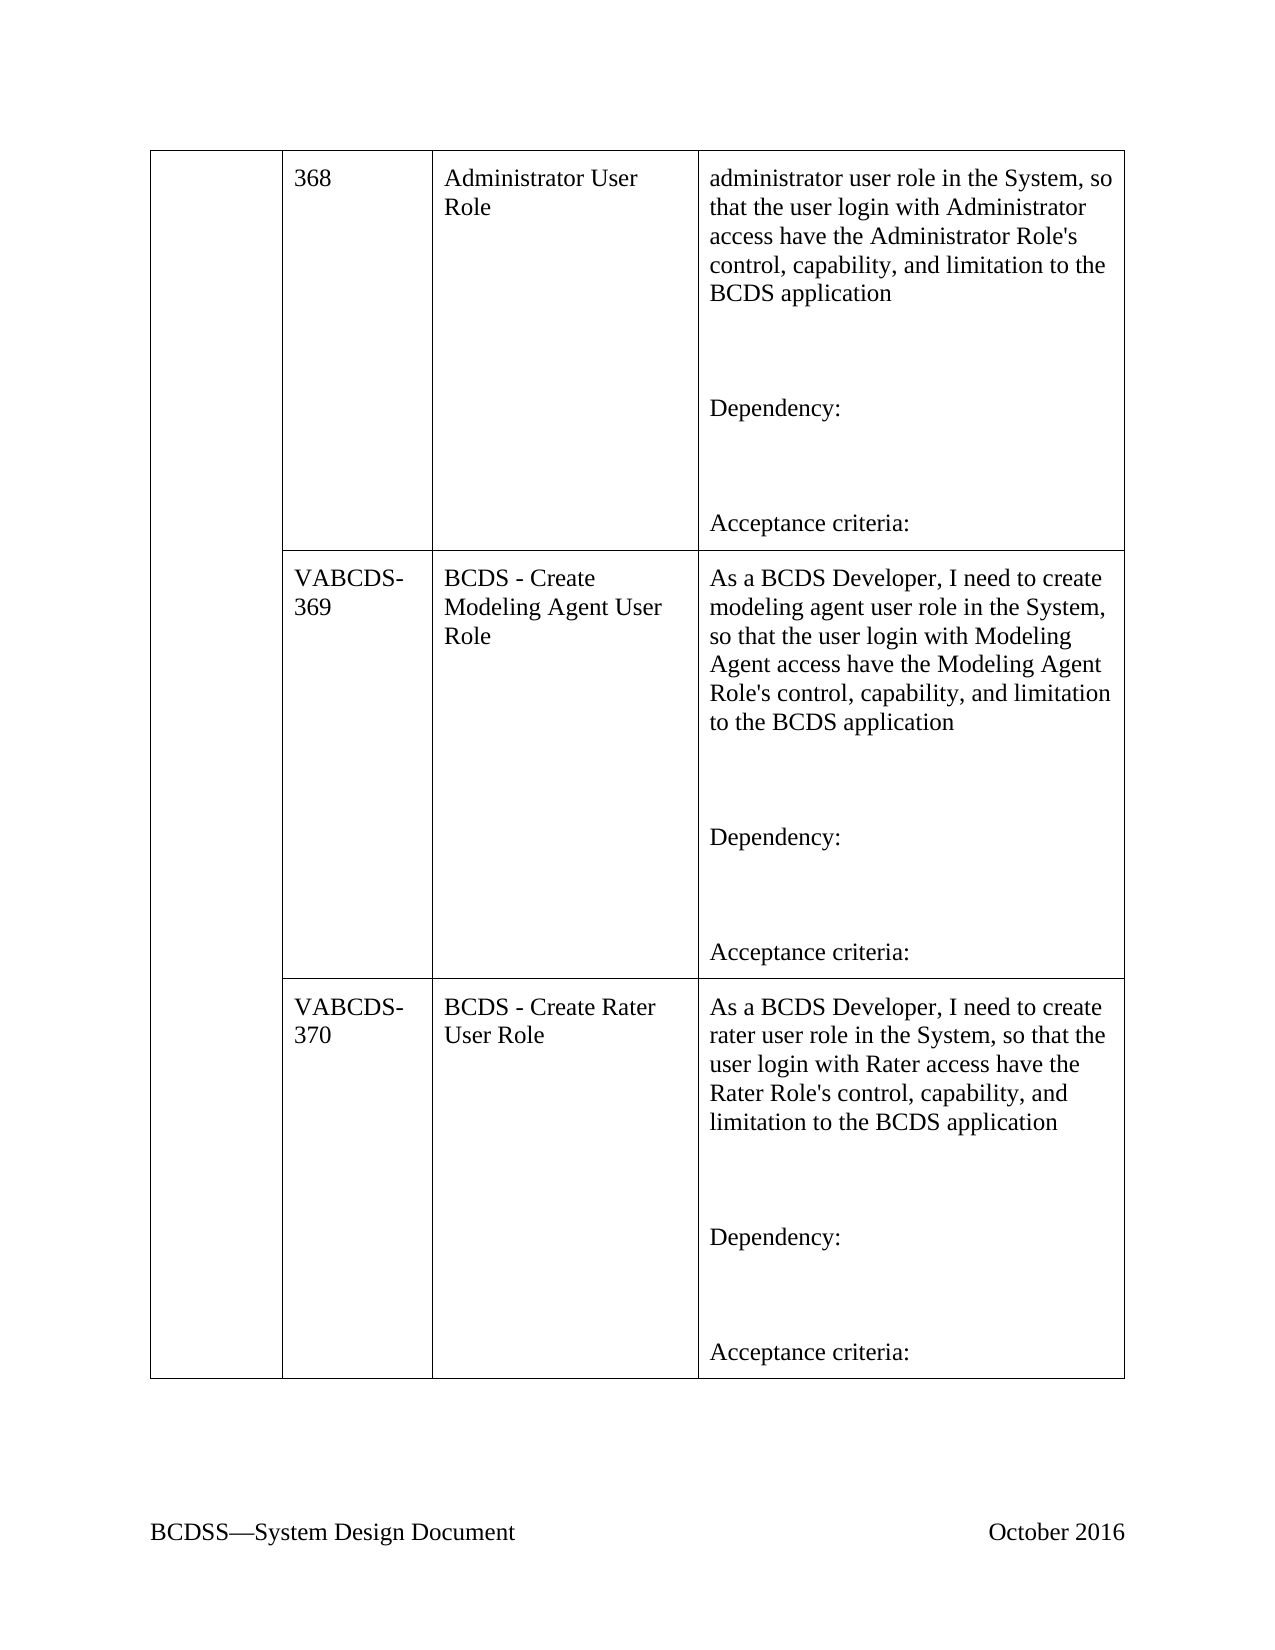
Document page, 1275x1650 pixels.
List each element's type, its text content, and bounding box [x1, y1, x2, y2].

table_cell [433, 151, 698, 550]
table_cell VABCDS-368 [283, 151, 432, 550]
table_cell BCDS - Create Modeling Agent User Role [433, 551, 698, 978]
table_cell VABCDS-369 [283, 551, 432, 978]
table_cell VABCDS-370 [283, 979, 432, 1378]
table_cell As a BCDS Developer, I need to create rater user role in the System, so that the user login with Rater access have the Rater Role's control, capability, and limitation to the BCDS application Dependency: Acceptance criteria: [699, 979, 1124, 1378]
table_cell As a BCDS Developer, I need to create modeling agent user role in the System, so that the user login with Modeling Agent access have the Modeling Agent Role's control, capability, and limitation to the BCDS application Dependency: Acceptance criteria: [699, 551, 1124, 978]
table_cell BCDS - Create Rater User Role [433, 979, 698, 1378]
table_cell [699, 151, 1124, 550]
